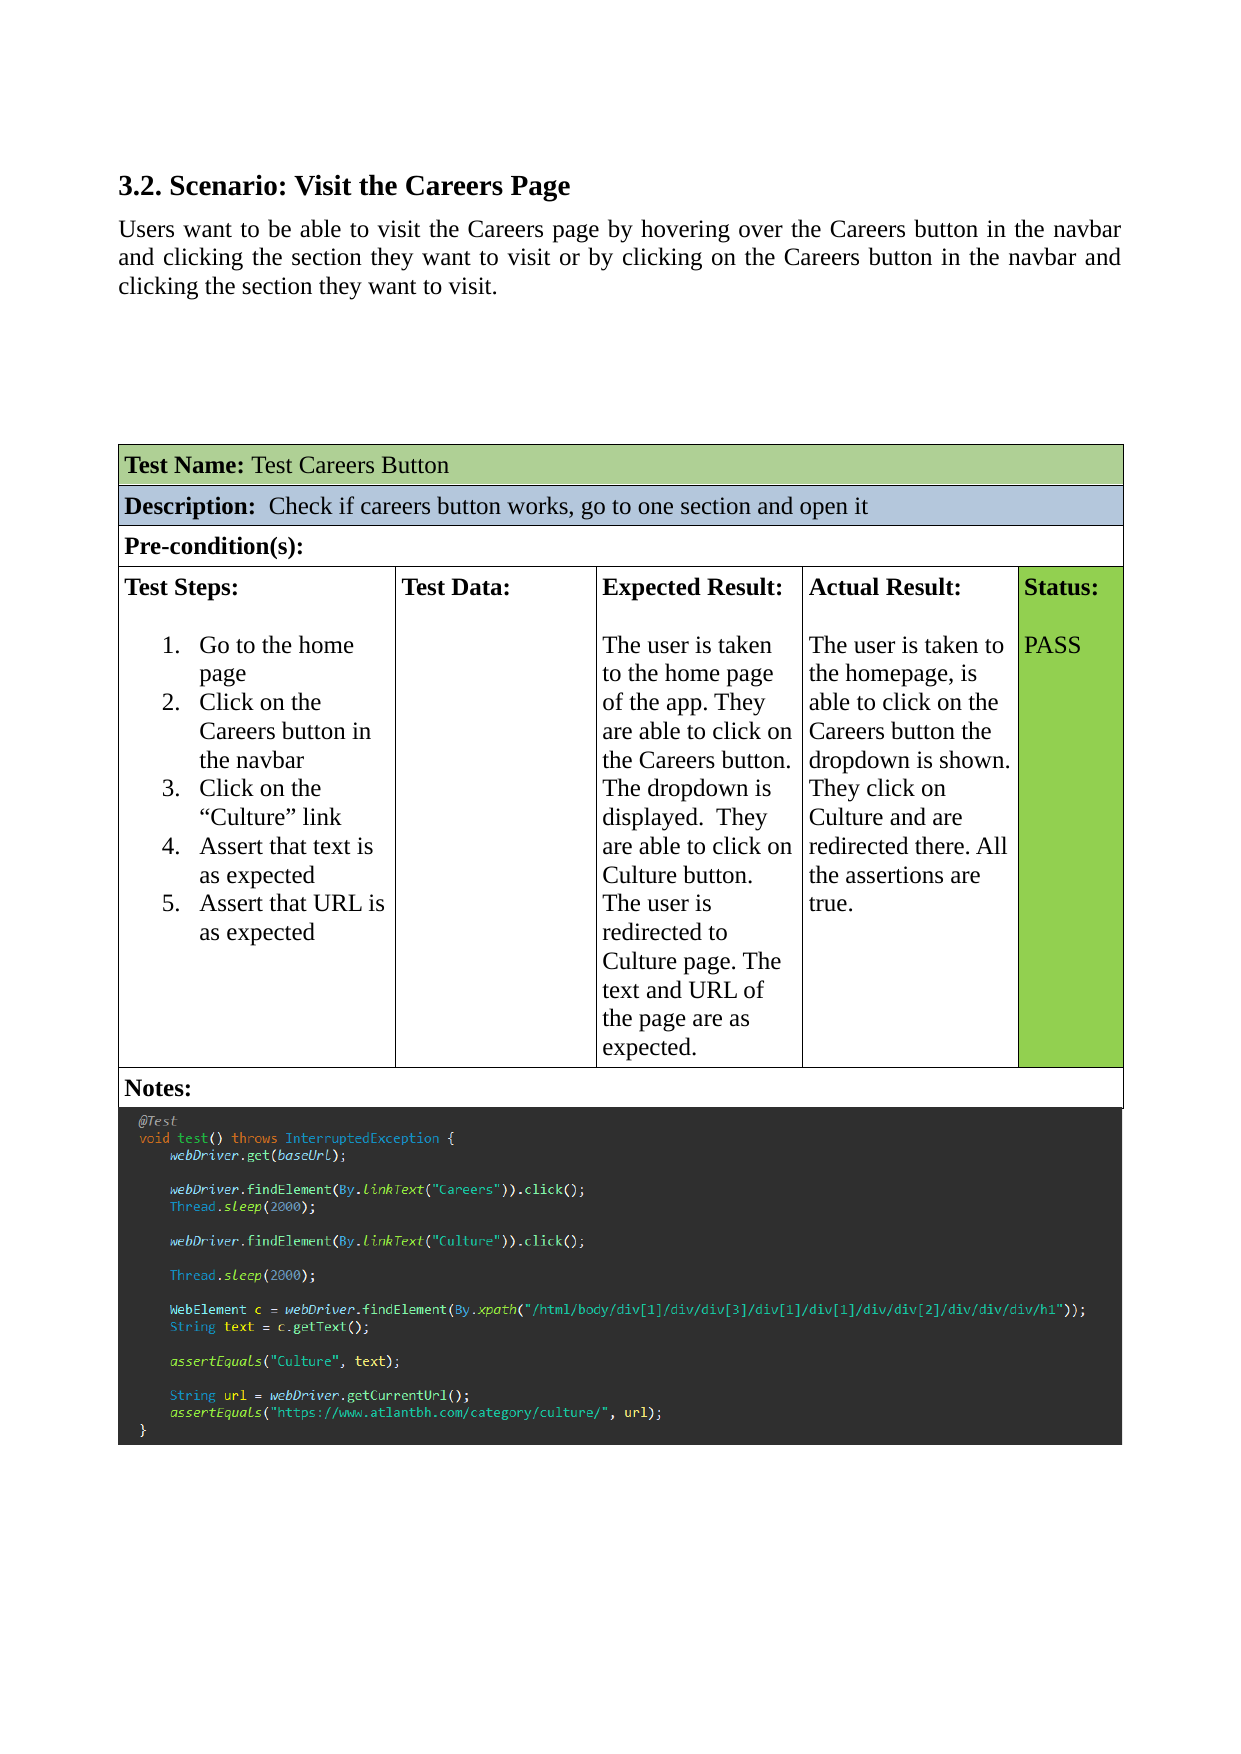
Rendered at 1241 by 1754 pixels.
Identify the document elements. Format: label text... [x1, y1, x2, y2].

table_cell Notes: [119, 1068, 1123, 1107]
table_cell Status: PASS [1019, 567, 1123, 1067]
table_cell Expected Result: The user is taken to the home page of the app. They are able to click on the Careers button. The dropdown is displayed. They are able to click on Culture button. The user is redirected to Culture page. The text and URL of the page are as expected. [597, 567, 802, 1067]
table_cell Test Steps: Go to the home page Click on the Careers button in the navbar Click on the “Culture” link Assert that text is as expected Assert that URL is as expected [119, 567, 395, 1067]
picture [118, 1107, 1123, 1445]
text Users want to be able to visit the Careers page by hovering over the Careers button in the navbar and clicking the section they want to visit or by clicking on the Careers button in the navbar and clicking the section they want to visit. [118, 214, 1122, 300]
table_cell Pre-condition(s): [119, 526, 1123, 566]
table_cell Actual Result: The user is taken to the homepage, is able to click on the Careers button the dropdown is shown. They click on Culture and are redirected there. All the assertions are true. [803, 567, 1018, 1067]
subtitle 3.2. Scenario: Visit the Careers Page [118, 168, 1122, 201]
table_cell Description: Check if careers button works, go to one section and open it [119, 486, 1123, 525]
table_cell Test Data: [396, 567, 596, 1067]
table_header Test Name: Test Careers Button [119, 445, 1123, 484]
